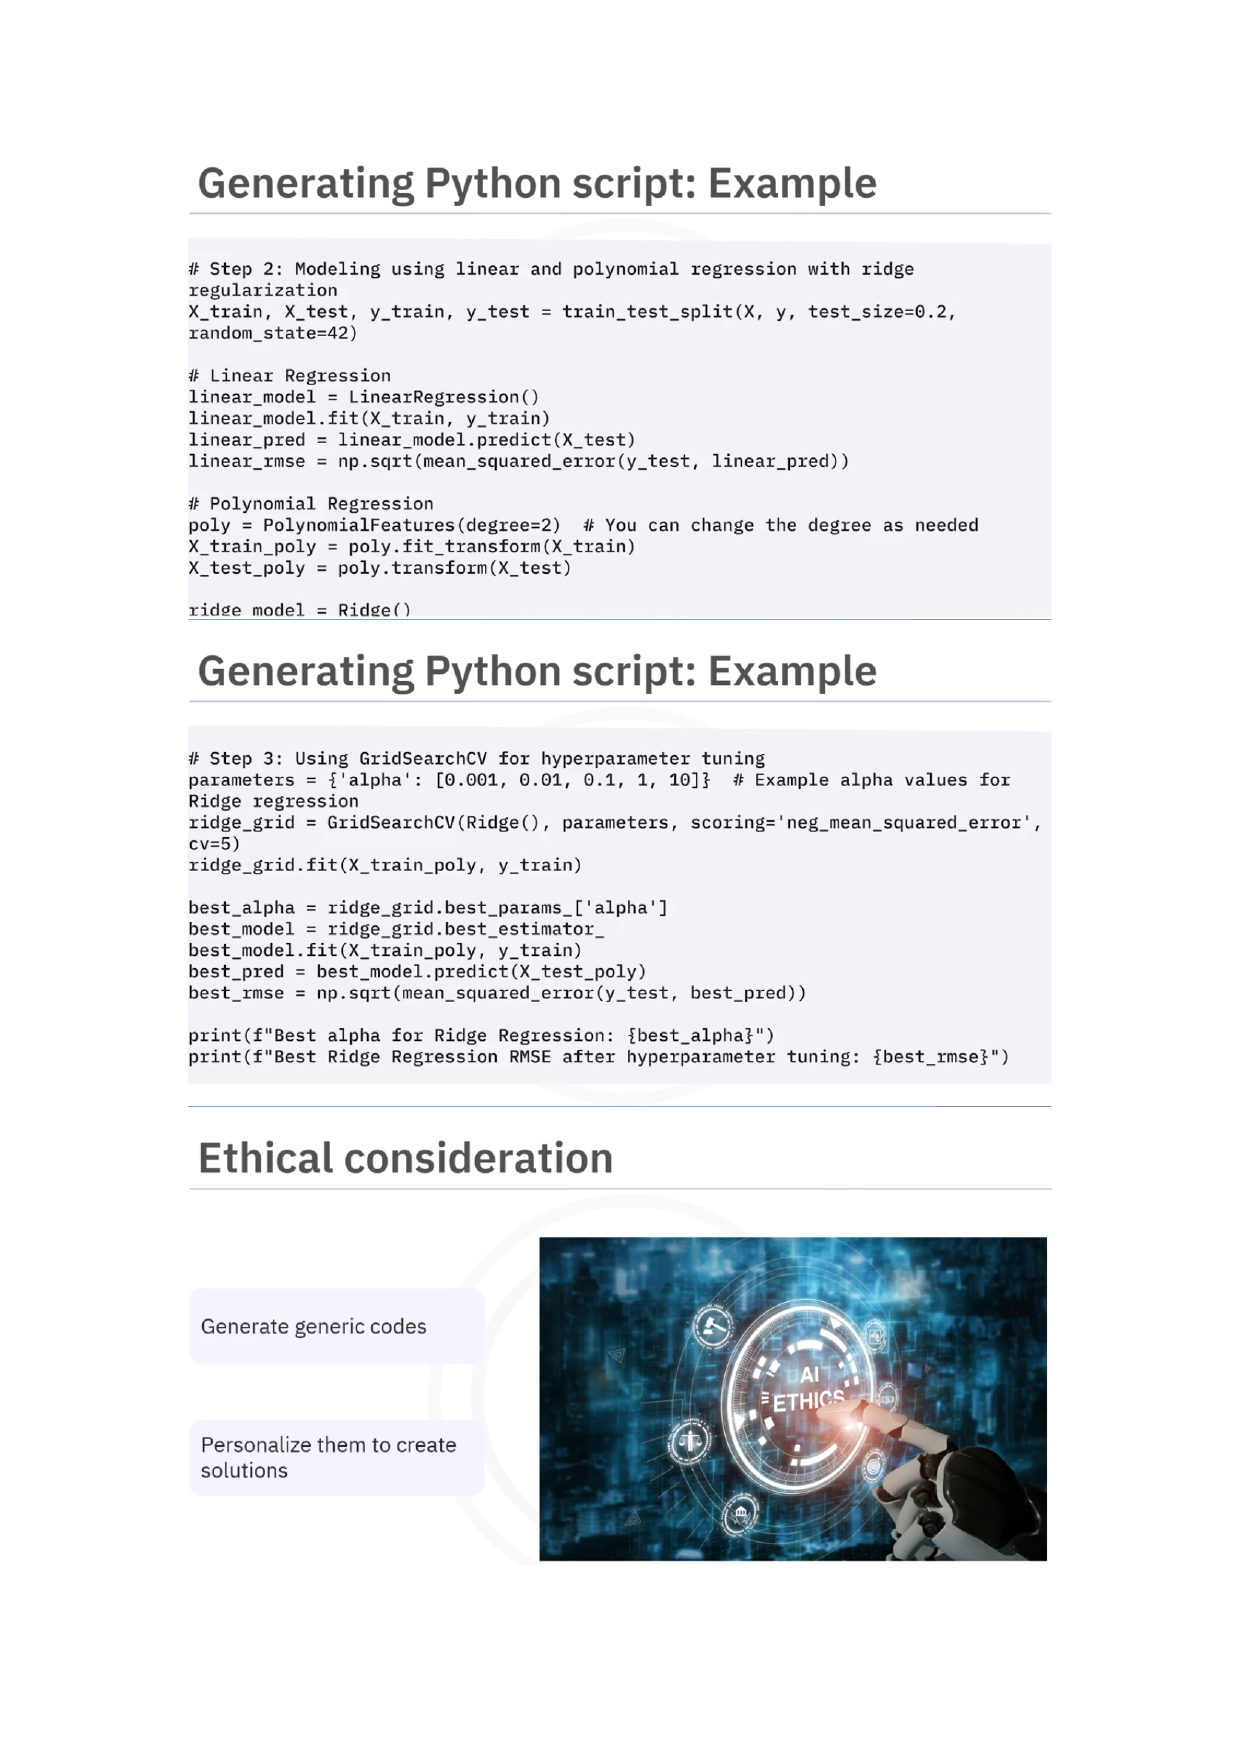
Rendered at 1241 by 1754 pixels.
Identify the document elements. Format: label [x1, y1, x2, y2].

picture [187, 1137, 1053, 1565]
picture [187, 649, 1052, 1107]
picture [187, 162, 1052, 620]
